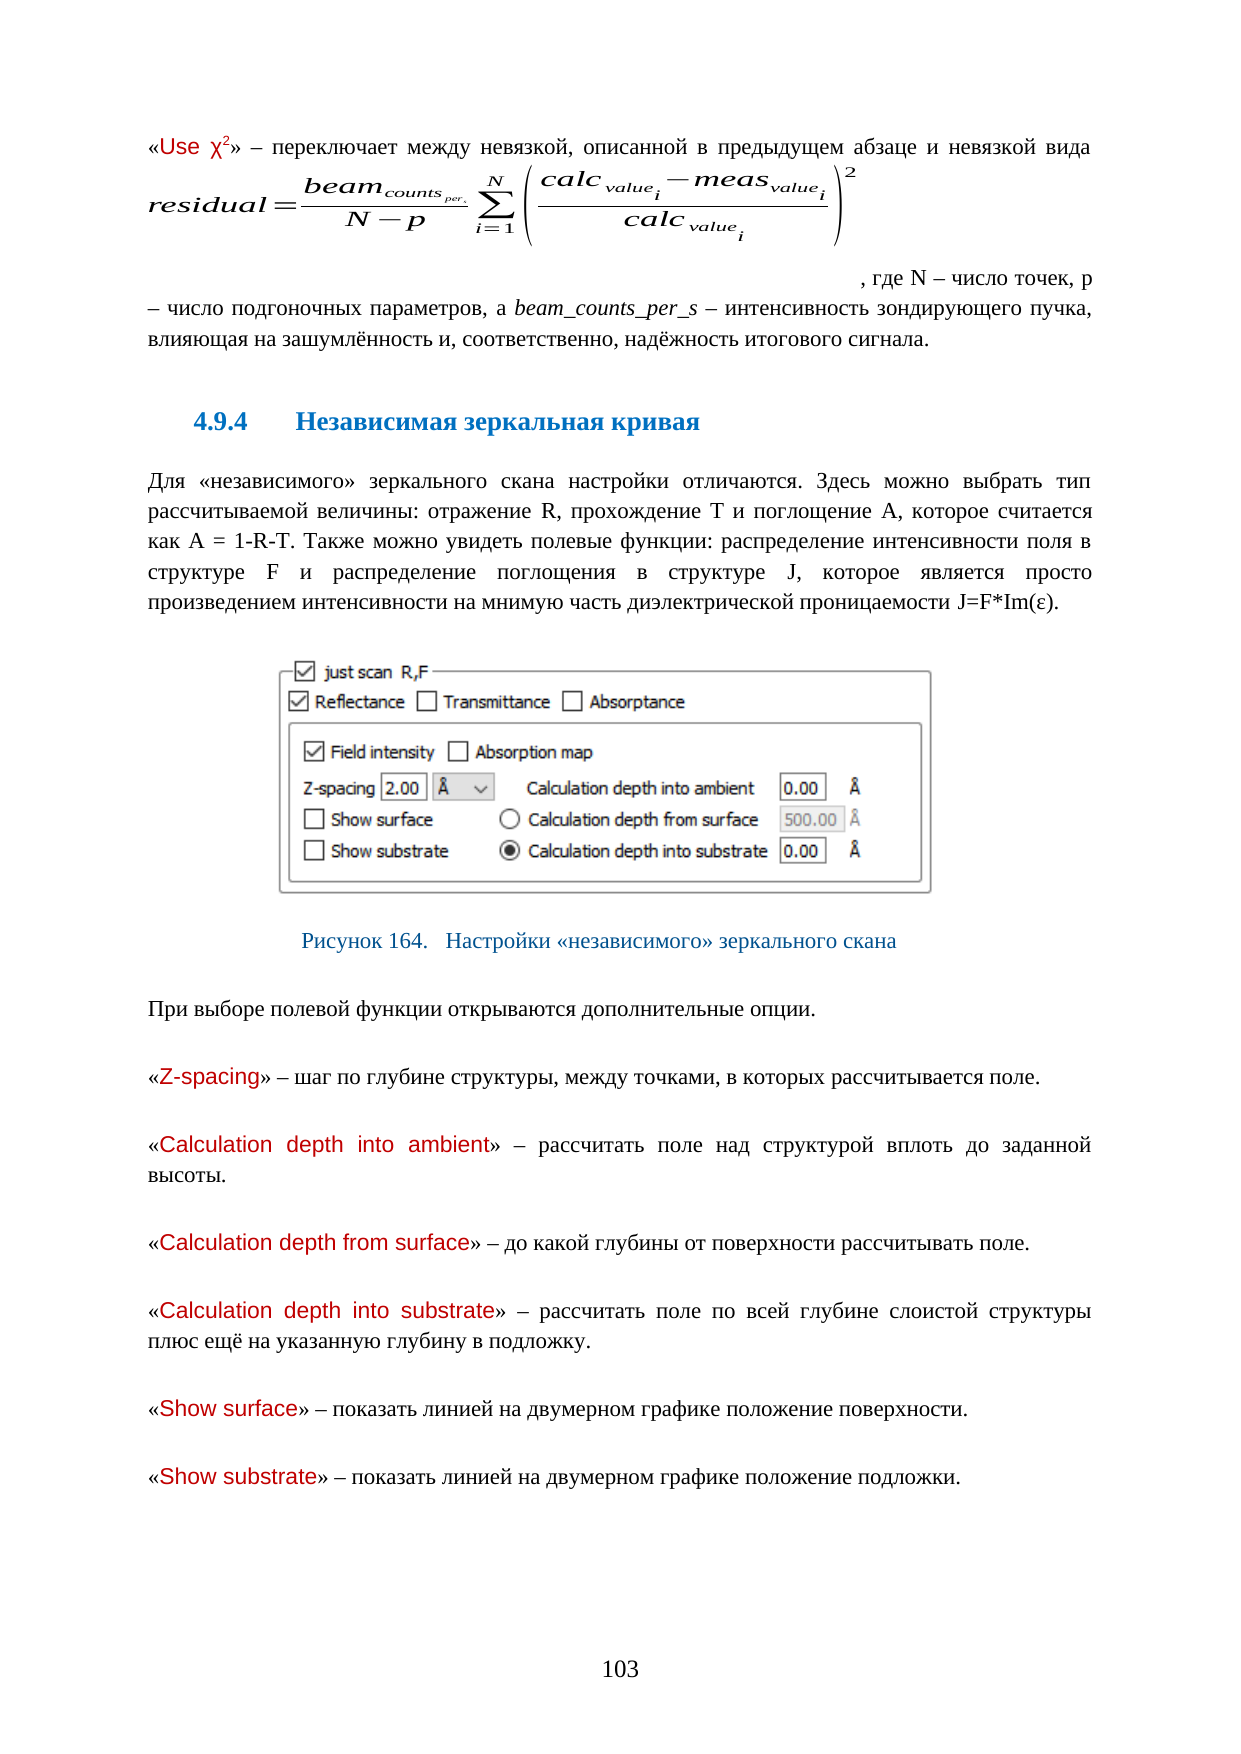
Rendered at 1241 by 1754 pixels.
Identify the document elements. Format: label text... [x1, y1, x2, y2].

text Для «независимого» зеркального скана настройки отличаются. Здесь можно выбрать тип рассчитываемой величины: отражение R, прохождение T и поглощение A, которое считается как A = 1-R-T. Также можно увидеть полевые функции: распределение интенсивности поля в структуре F и распределение поглощения в структуре J, которое является просто произведением интенсивности на мнимую часть диэлектрической проницаемости J=F*Im(ε). [148, 467, 1093, 614]
text «Calculation depth from surface» – до какой глубины от поверхности рассчитывать поле. [148, 1229, 1093, 1255]
text При выборе полевой функции открываются дополнительные опции. [148, 995, 1093, 1022]
text «Z-spacing» – шаг по глубине структуры, между точками, в которых рассчитывается поле. [148, 1063, 1093, 1089]
subtitle Независимая зеркальная кривая [193, 405, 1093, 436]
text «Calculation depth into ambient» – рассчитать поле над структурой вплоть до заданной высоты. [148, 1131, 1093, 1188]
text «Use χ2» – переключает между невязкой, описанной в предыдущем абзаце и невязкой вида , где N – число точек, p – число подгоночных параметров, a beam_counts_per_s – интенсивность зондирующего пучка, влияющая на зашумлённость и, соответственно, надёжность итогового сигнала. [148, 133, 1093, 351]
text «Show substrate» – показать линией на двумерном графике положение подложки. [148, 1463, 1093, 1489]
text «Show surface» – показать линией на двумерном графике положение поверхности. [148, 1395, 1093, 1421]
picture [273, 655, 938, 900]
text «Calculation depth into substrate» – рассчитать поле по всей глубине слоистой структуры плюс ещё на указанную глубину в подложку. [148, 1297, 1093, 1353]
